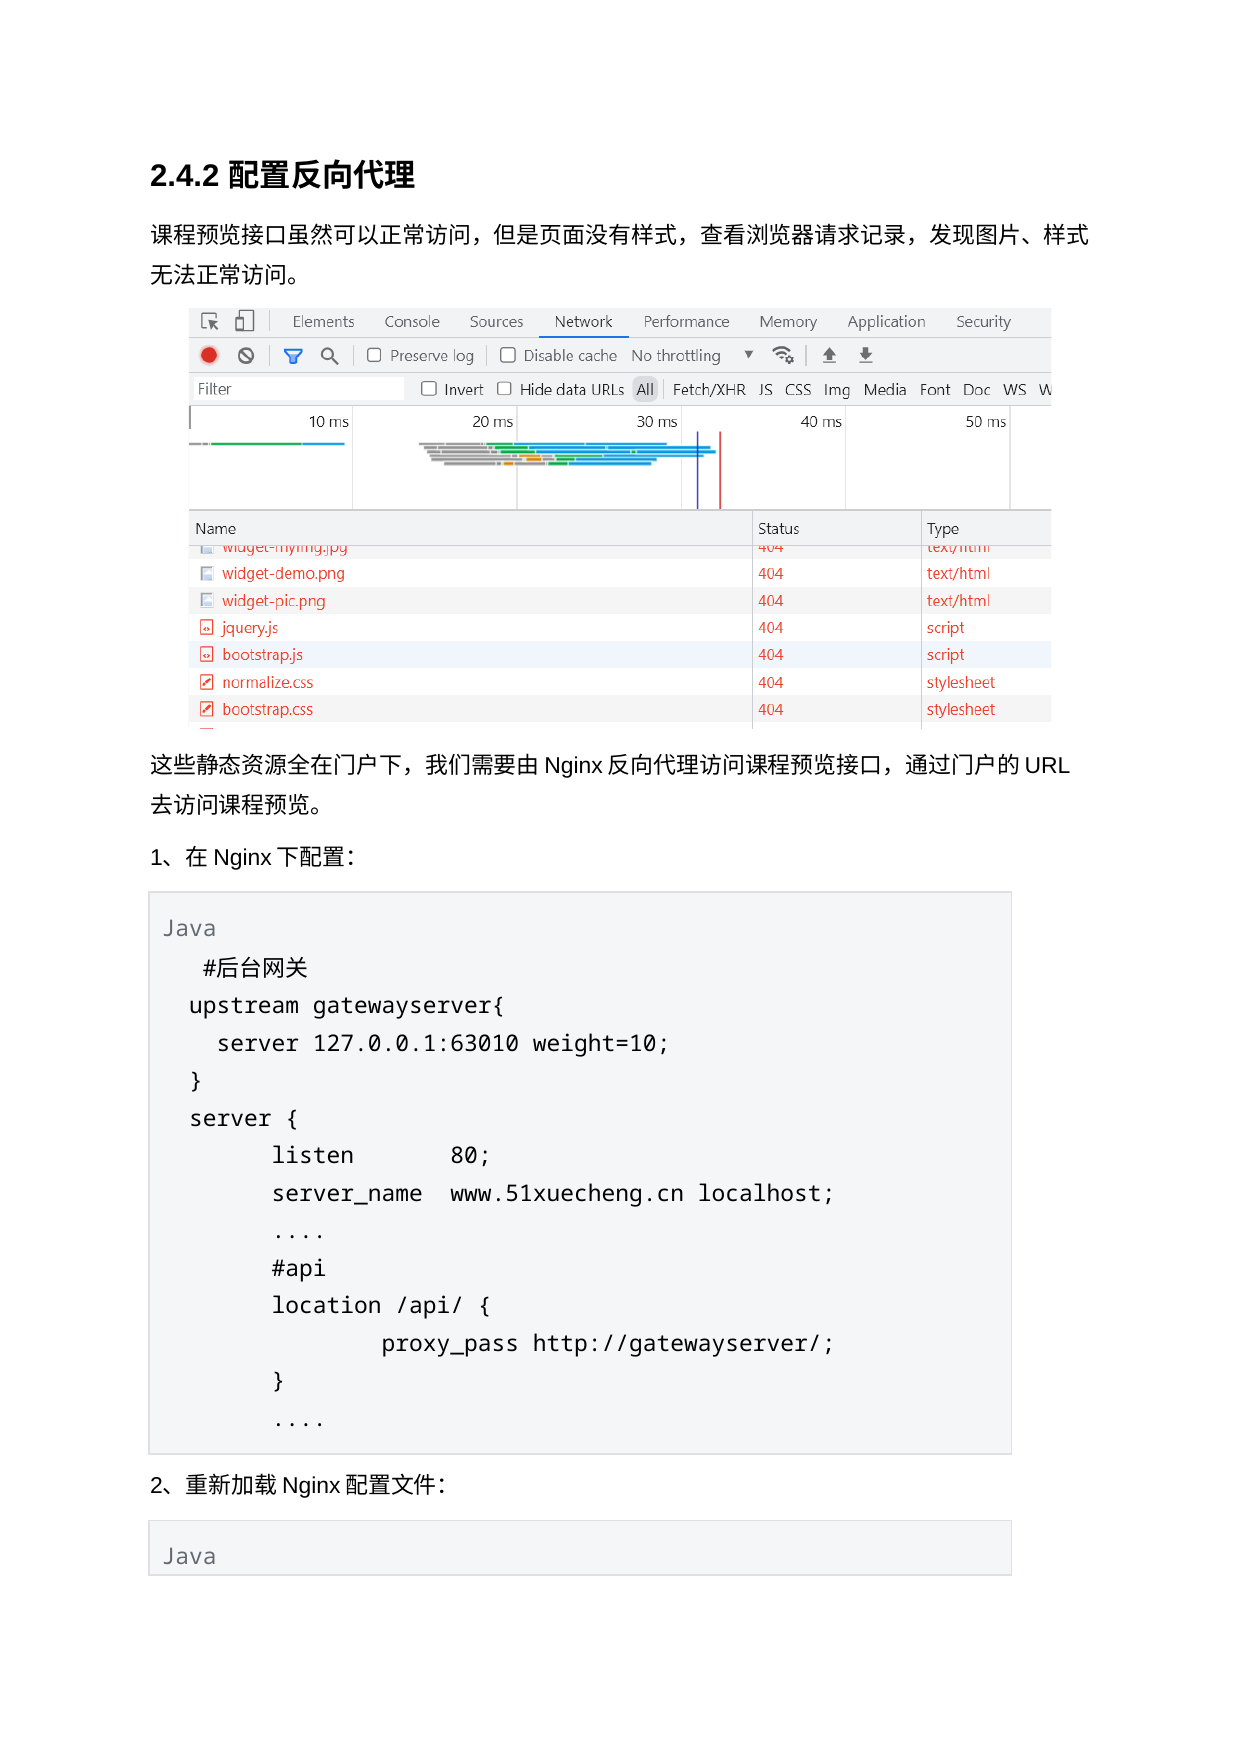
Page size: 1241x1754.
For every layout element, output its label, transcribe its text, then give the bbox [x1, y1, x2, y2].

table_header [150, 1521, 1011, 1574]
text 课程预览接口虽然可以正常访问，但是页面没有样式，查看浏览器请求记录，发现图片、样式无法正常访问。 [150, 217, 1090, 290]
text 1、在Nginx下配置： [150, 839, 1090, 872]
picture [188, 308, 1052, 729]
table_header Java #后台网关 upstream gatewayserver{ server 127.0.0.1:63010 weight=10; } server { listen 80; server_name www.51xuecheng.cn localhost; .... #api location /api/ { proxy_pass http://gatewayserver/; } .... [150, 893, 1011, 1453]
text 2.4.2 配置反向代理 [150, 150, 1090, 195]
text 2、重新加载Nginx配置文件： [150, 1467, 1090, 1501]
text 这些静态资源全在门户下，我们需要由Nginx反向代理访问课程预览接口，通过门户的URL去访问课程预览。 [150, 747, 1090, 820]
